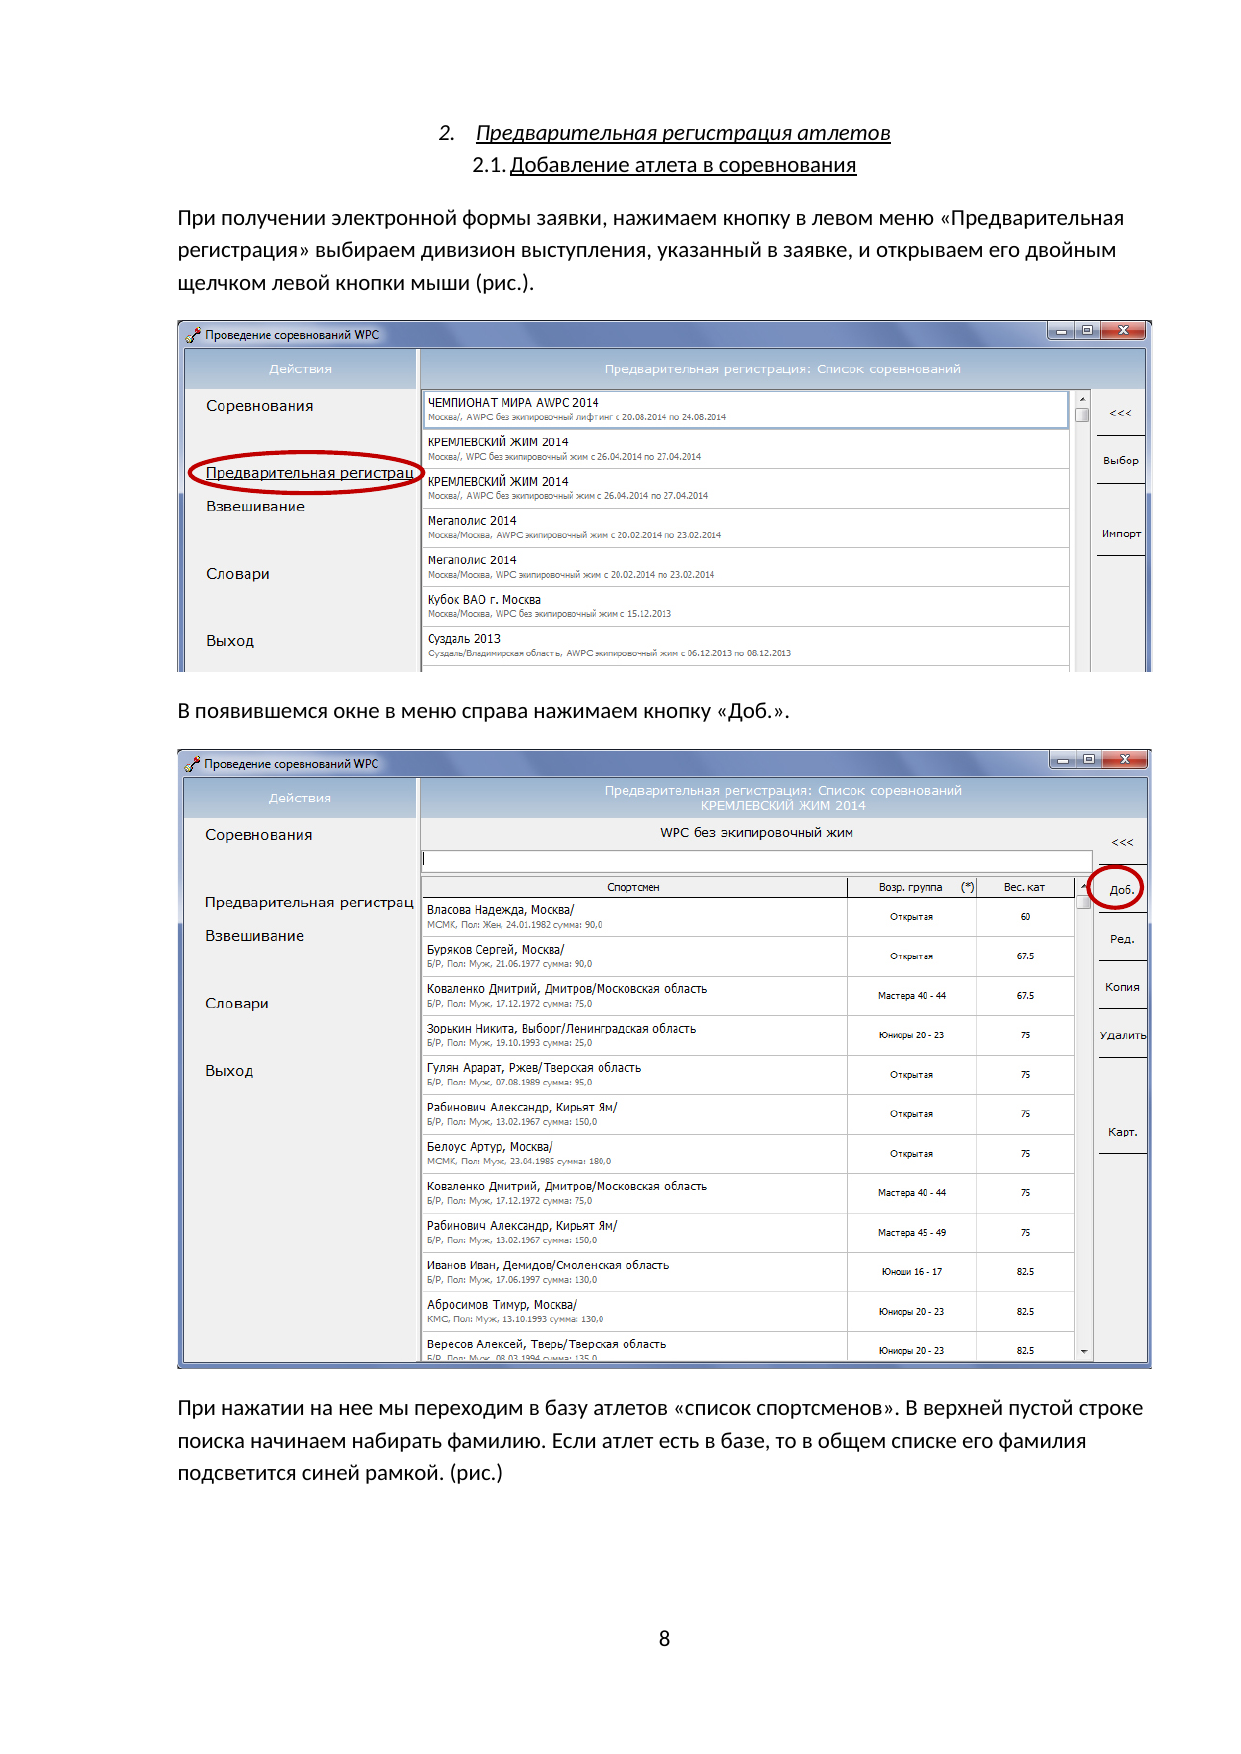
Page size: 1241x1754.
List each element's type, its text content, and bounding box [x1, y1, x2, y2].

list Предварительная регистрация атлетов [177, 118, 1152, 146]
text В появившемся окне в меню справа нажимаем кнопку «Доб.». [177, 697, 1152, 725]
picture [177, 320, 1153, 672]
picture [177, 749, 1152, 1369]
text При получении электронной формы заявки, нажимаем кнопку в левом меню «Предварительная регистрация» выбираем дивизион выступления, указанный в заявке, и открываем его двойным щелчком левой кнопки мыши (рис.). [177, 203, 1152, 296]
list Добавление атлета в соревнования [177, 150, 1152, 178]
text При нажатии на нее мы переходим в базу атлетов «список спортсменов». В верхней пустой строке поиска начинаем набирать фамилию. Если атлет есть в базе, то в общем списке его фамилия подсветится синей рамкой. (рис.) [177, 1393, 1152, 1486]
